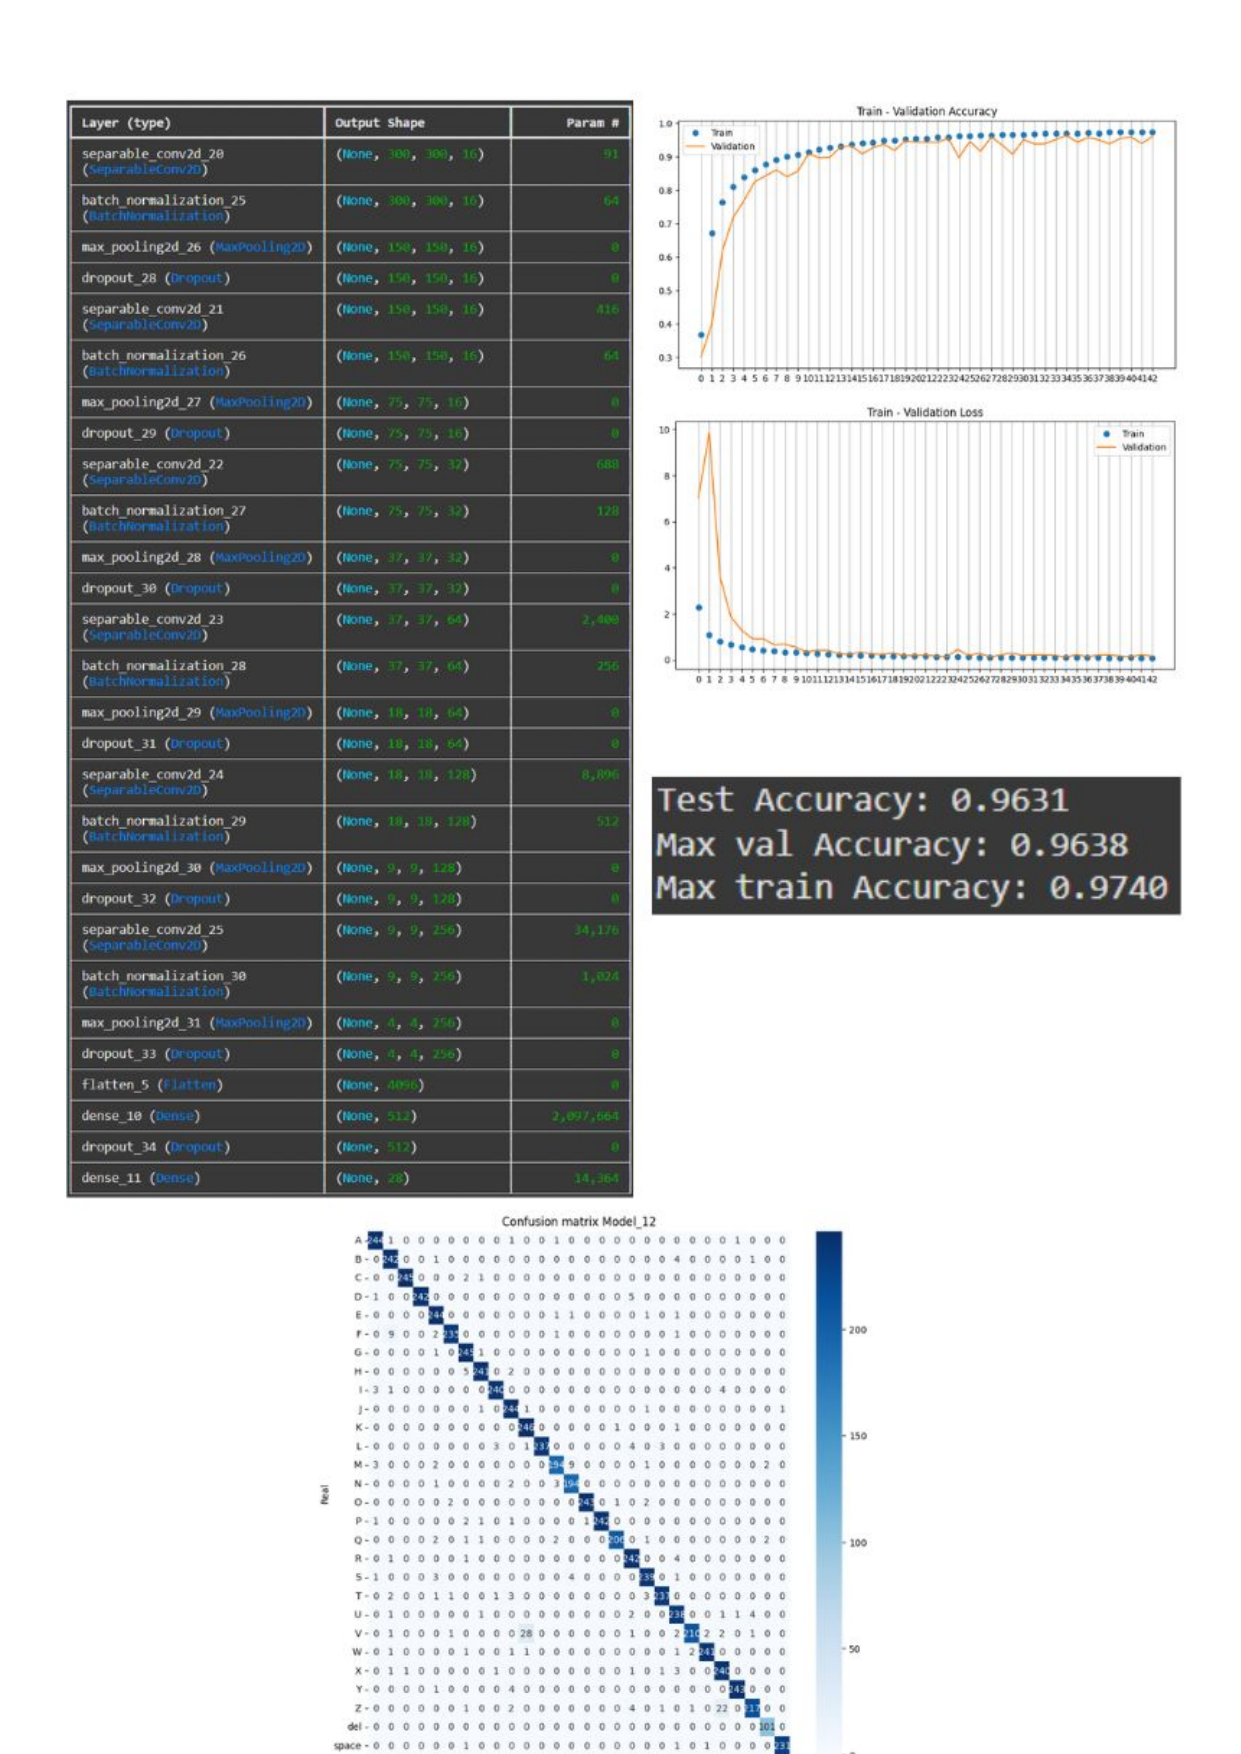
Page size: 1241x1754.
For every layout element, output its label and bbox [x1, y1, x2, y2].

picture [42, 79, 1196, 1754]
